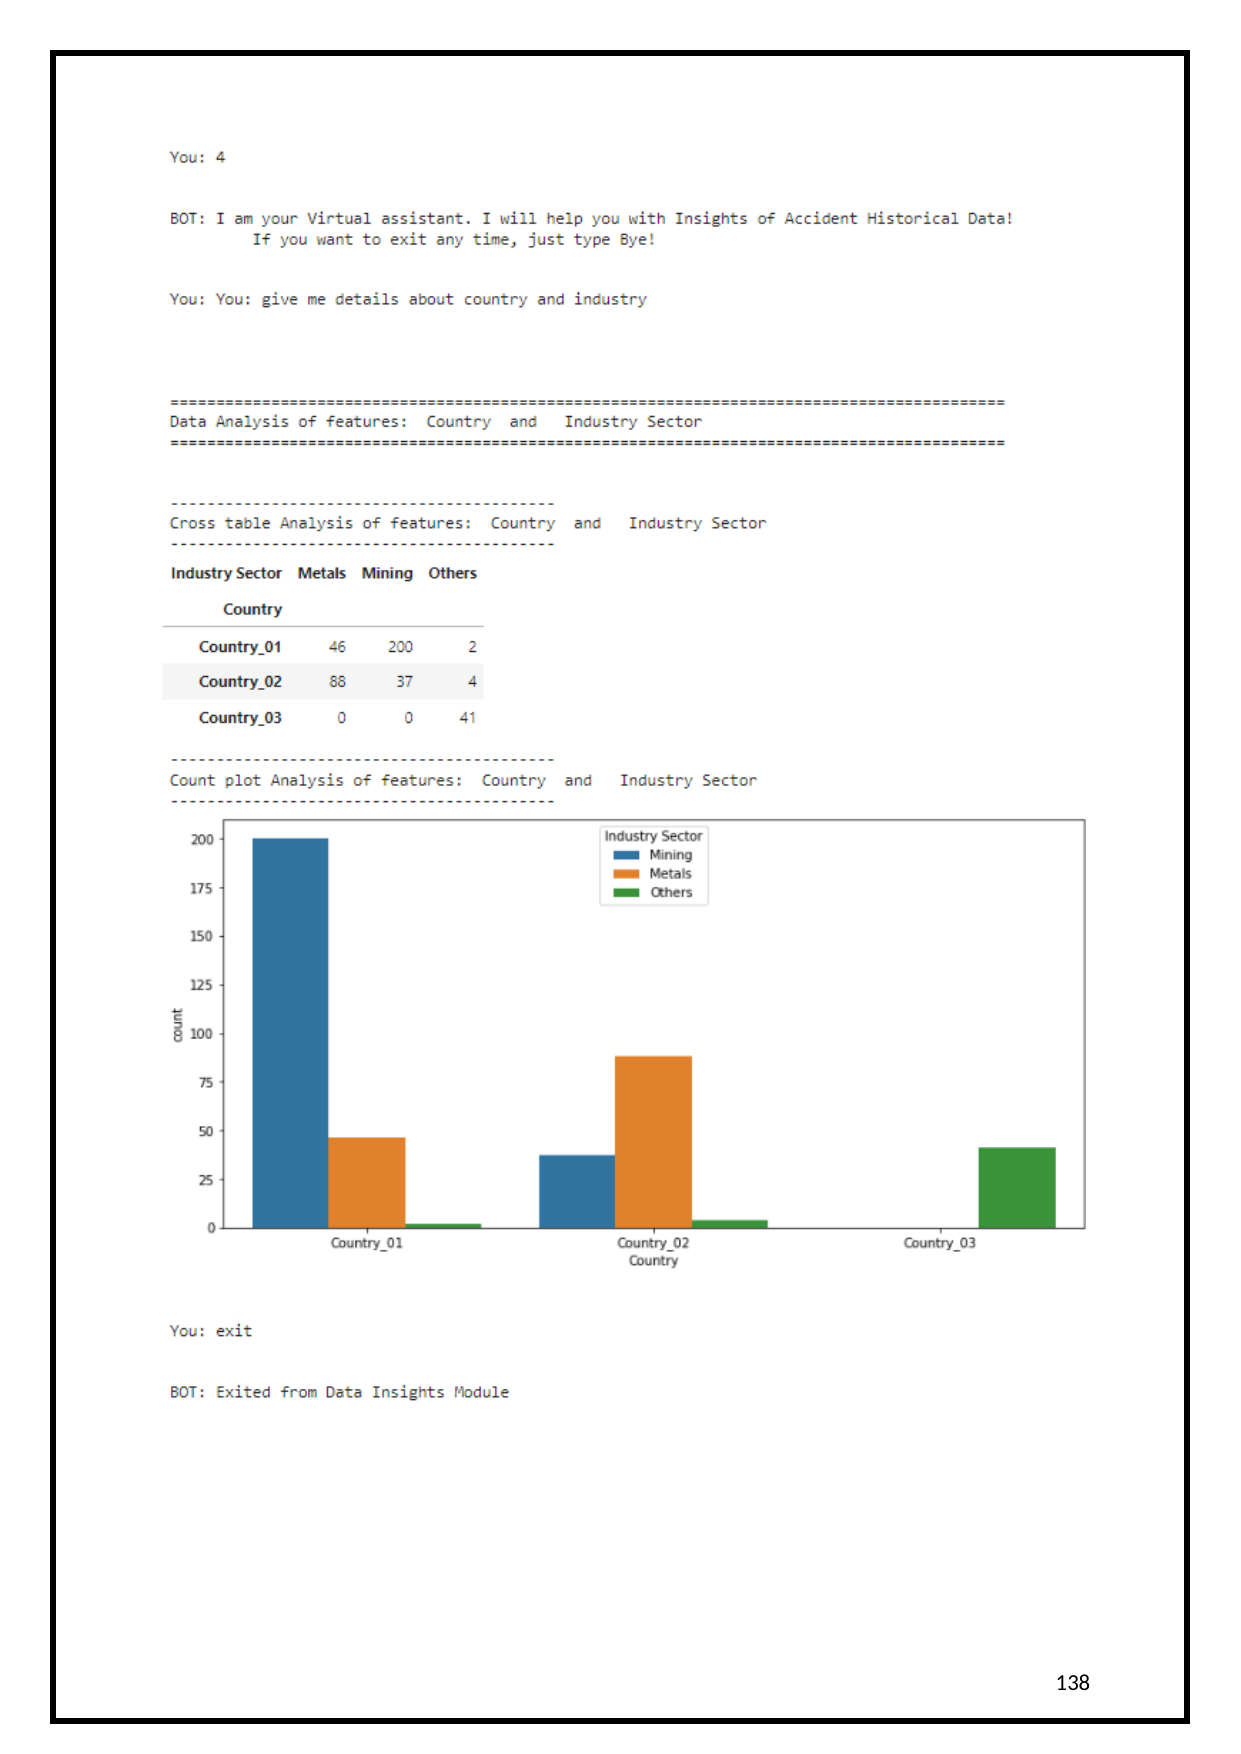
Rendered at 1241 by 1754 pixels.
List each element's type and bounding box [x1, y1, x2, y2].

picture [150, 150, 1116, 1413]
